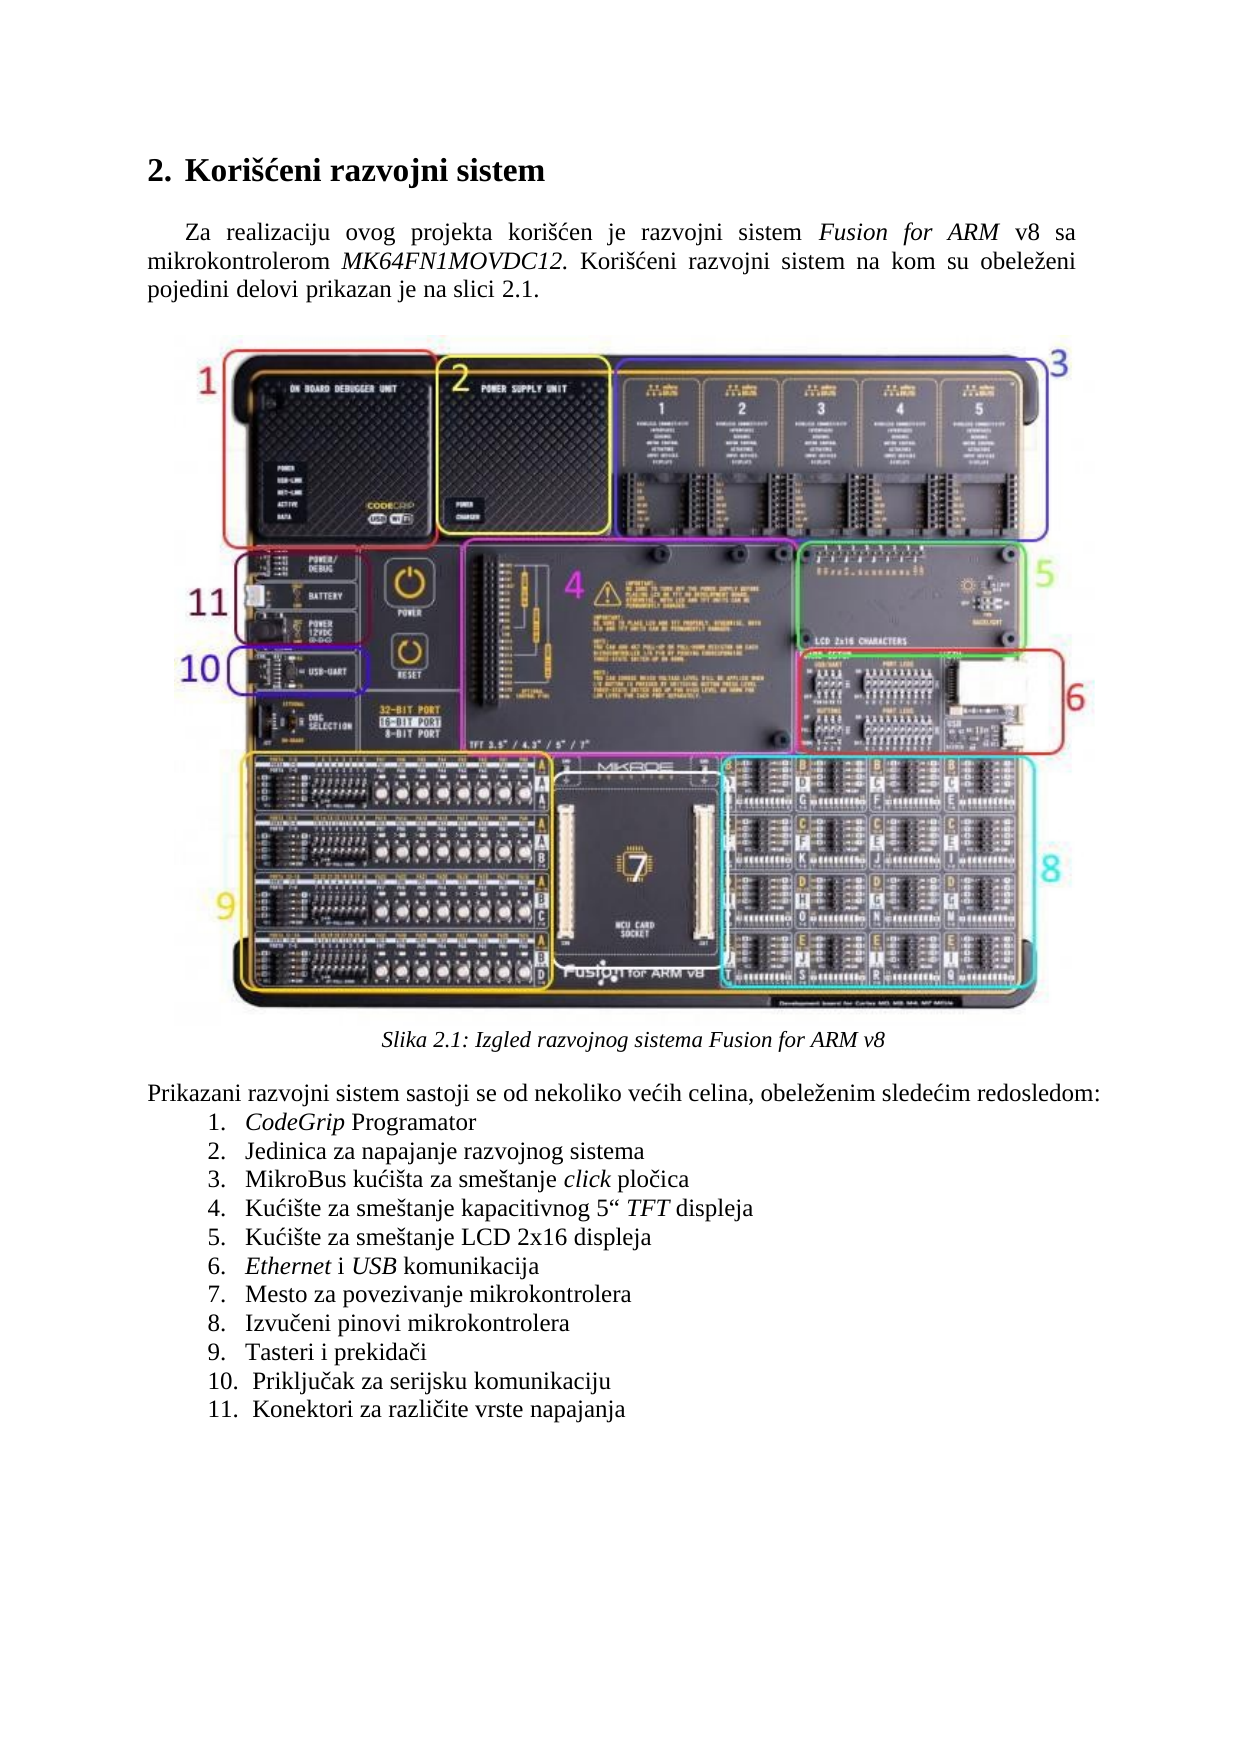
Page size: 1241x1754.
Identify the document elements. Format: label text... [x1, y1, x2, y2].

list Priključak za serijsku komunikaciju [207, 1366, 1122, 1394]
list Kućište za smeštanje kapacitivnog 5“ TFT displeja [207, 1193, 1122, 1222]
text Prikazani razvojni sistem sastoji se od nekoliko većih celina, obeleženim sledećim redosledom: [147, 1078, 1122, 1107]
list Mesto za povezivanje mikrokontrolera [207, 1279, 1122, 1308]
text Za realizaciju ovog projekta korišćen je razvojni sistem Fusion for ARM v8 sa mikrokontrolerom MK64FN1MOVDC12. Korišćeni razvojni sistem na kom su obeleženi pojedini delovi prikazan je na slici 2.1. [147, 217, 1076, 303]
list Jedinica za napajanje razvojnog sistema [207, 1136, 1122, 1164]
list MikroBus kućišta za smeštanje click pločica [207, 1164, 1122, 1193]
list Tasteri i prekidači [207, 1337, 1122, 1366]
list Kućište za smeštanje LCD 2x16 displeja [207, 1222, 1122, 1251]
list Ethernet i USB komunikacija [207, 1251, 1122, 1279]
subtitle Korišćeni razvojni sistem [147, 150, 1122, 188]
list Izvučeni pinovi mikrokontrolera [207, 1308, 1122, 1337]
list CodeGrip Programator [207, 1107, 1122, 1136]
list Konektori za različite vrste napajanja [207, 1394, 1122, 1423]
picture [174, 335, 1095, 1026]
